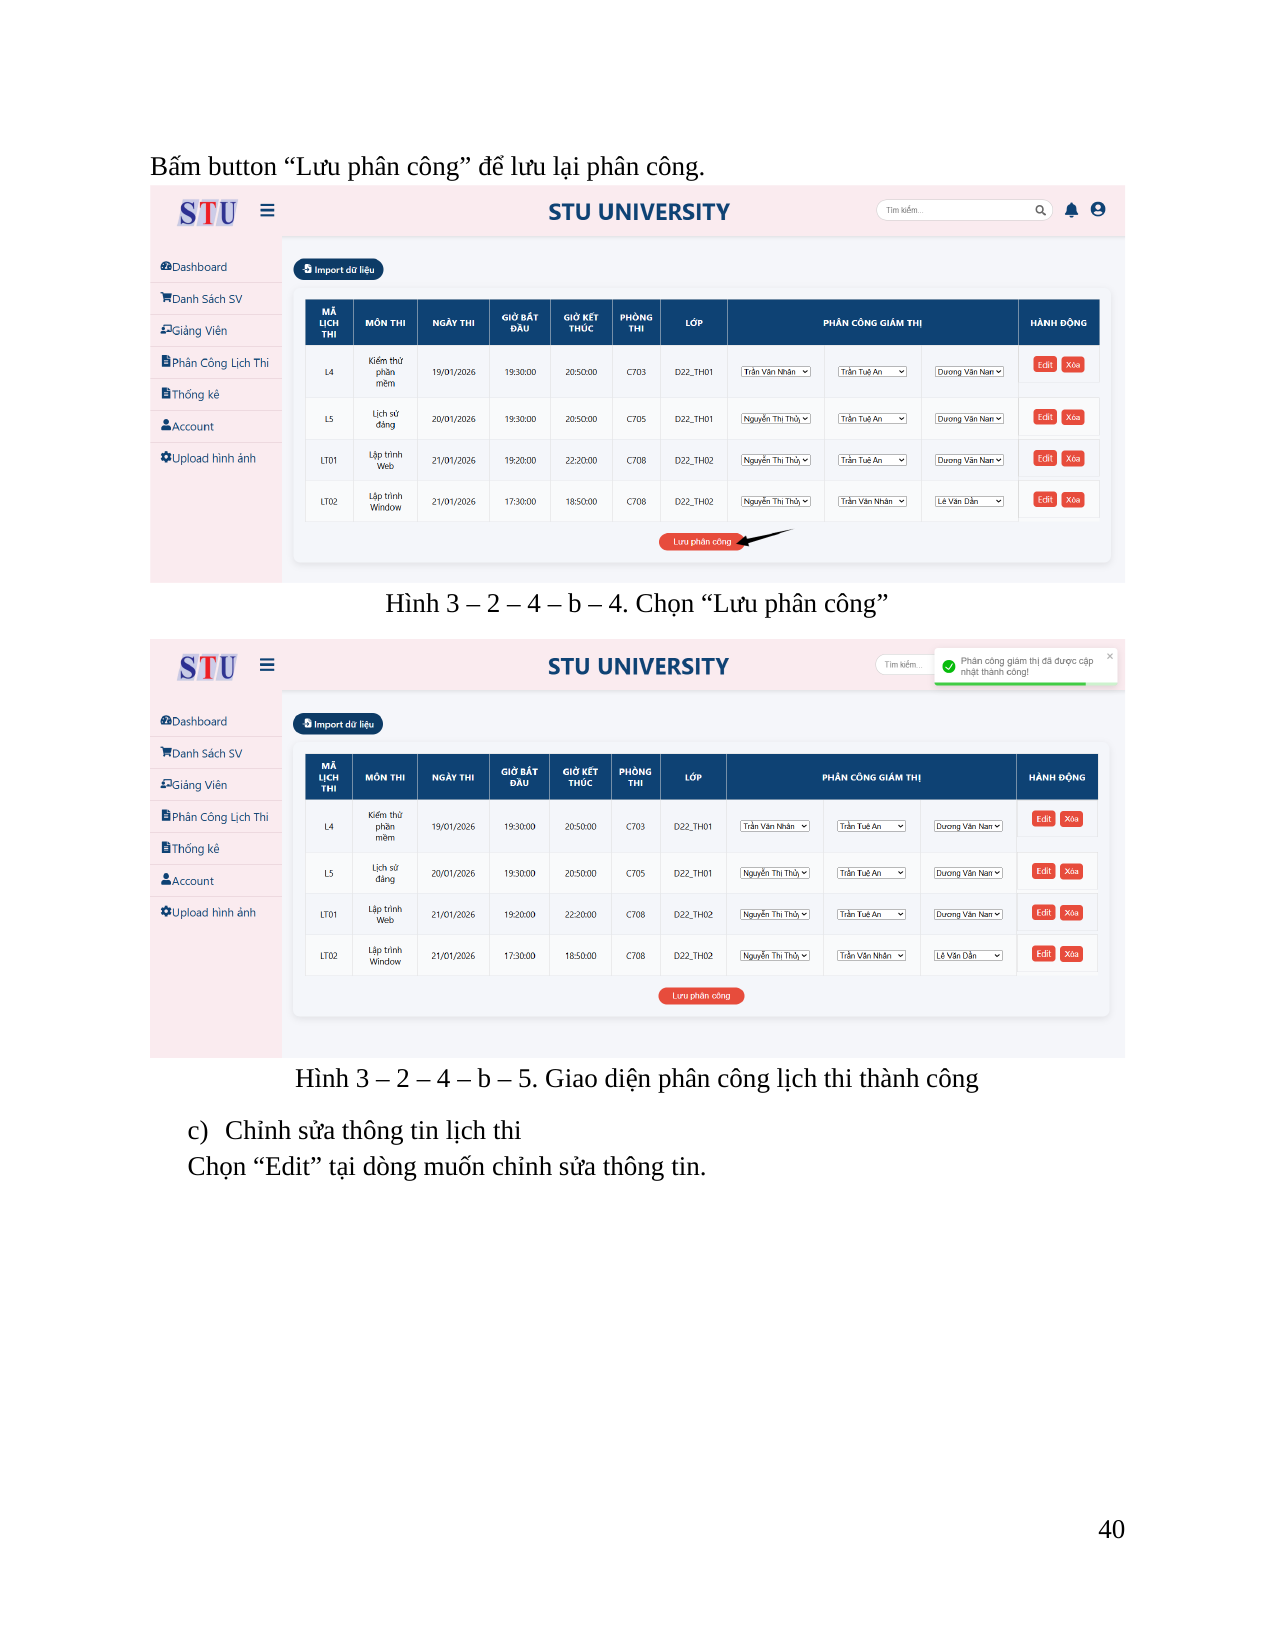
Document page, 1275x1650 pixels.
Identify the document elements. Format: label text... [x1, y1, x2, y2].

list Chỉnh sửa thông tin lịch thi [187, 1114, 1125, 1146]
text Hình 3 – 2 – 4 – b – 5. Giao diện phân công lịch thi thành công [149, 1062, 1125, 1093]
text Chọn “Edit” tại dòng muốn chỉnh sửa thông tin. [150, 1150, 1125, 1181]
text Hình 3 – 2 – 4 – b – 4. Chọn “Lưu phân công” [149, 587, 1125, 618]
picture [150, 639, 1125, 1058]
text Bấm button “Lưu phân công” để lưu lại phân công. [150, 150, 1125, 181]
picture [150, 185, 1125, 583]
